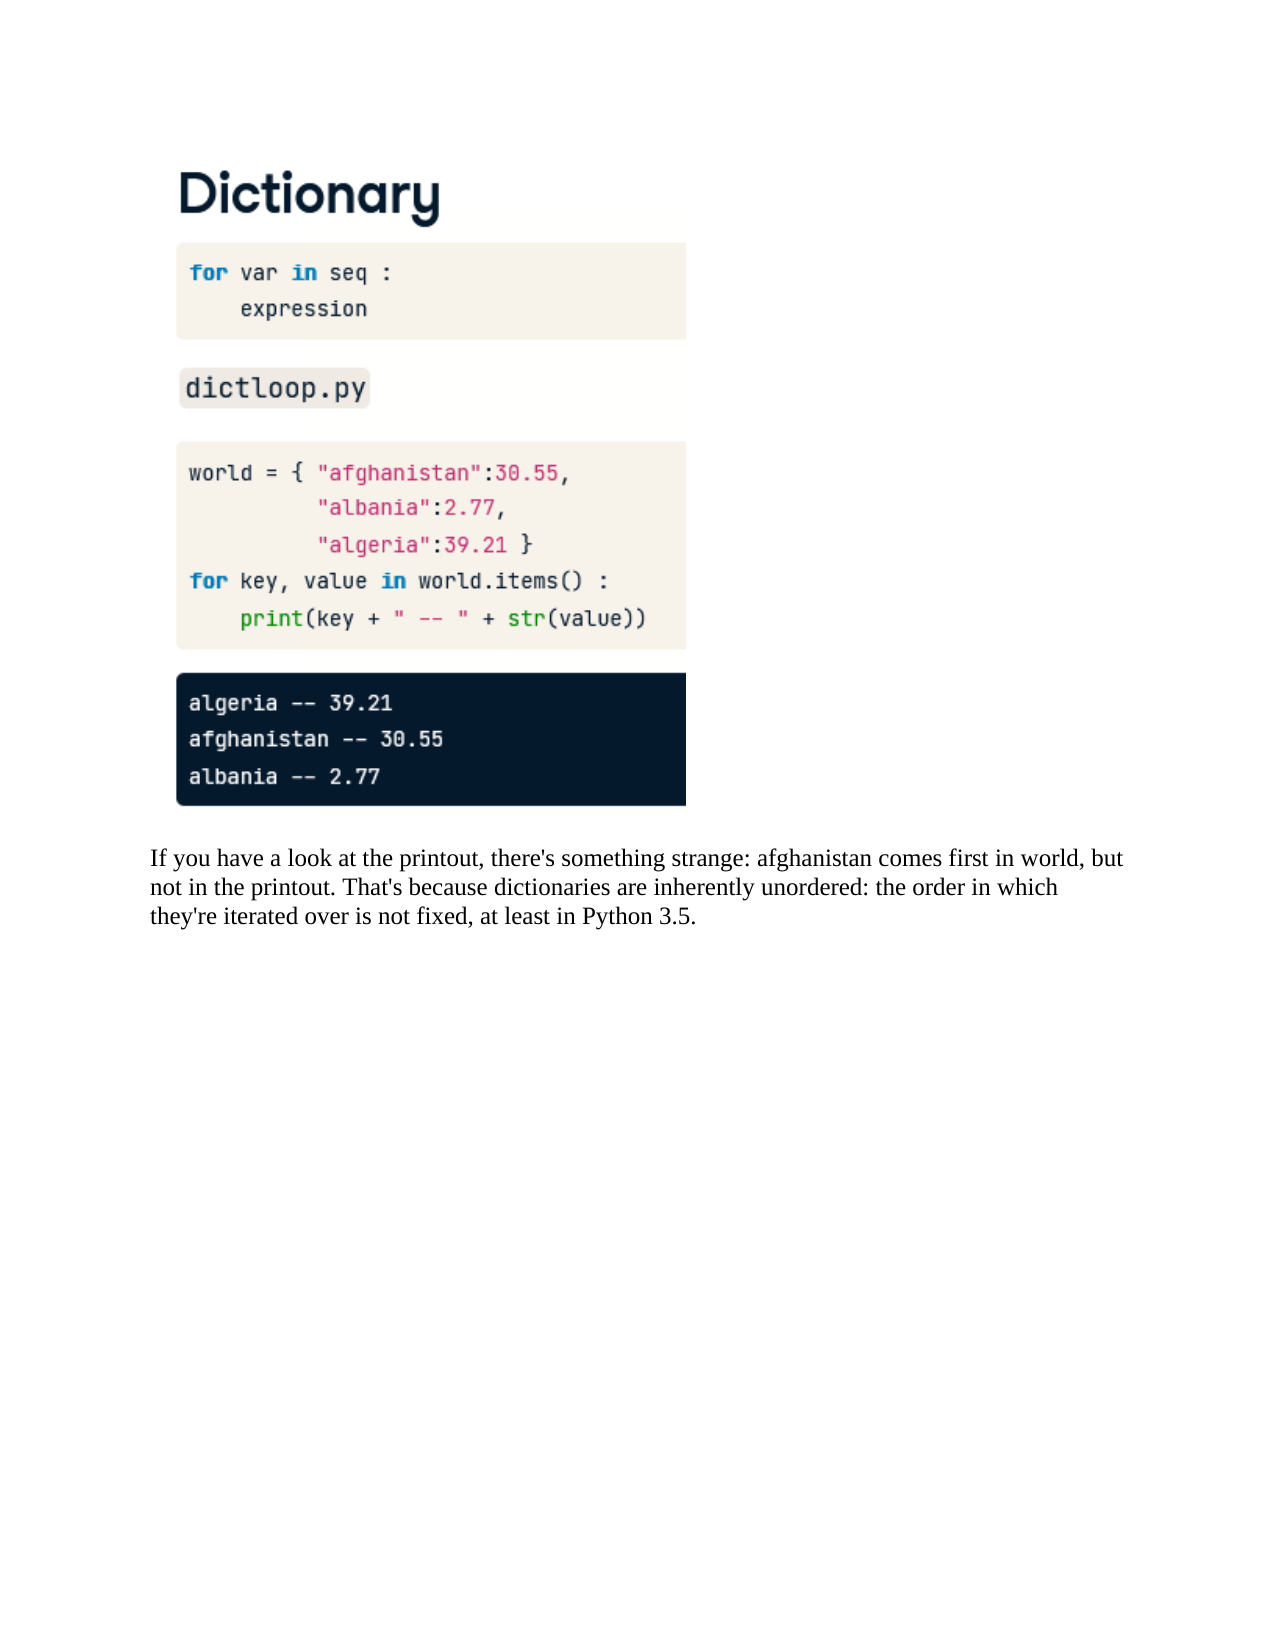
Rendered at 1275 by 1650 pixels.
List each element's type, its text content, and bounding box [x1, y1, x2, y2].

picture [150, 150, 686, 814]
text If you have a look at the printout, there's something strange: afghanistan comes first in world, but not in the printout. That's because dictionaries are inherently unordered: the order in which they're iterated over is not fixed, at least in Python 3.5. [150, 843, 1125, 929]
